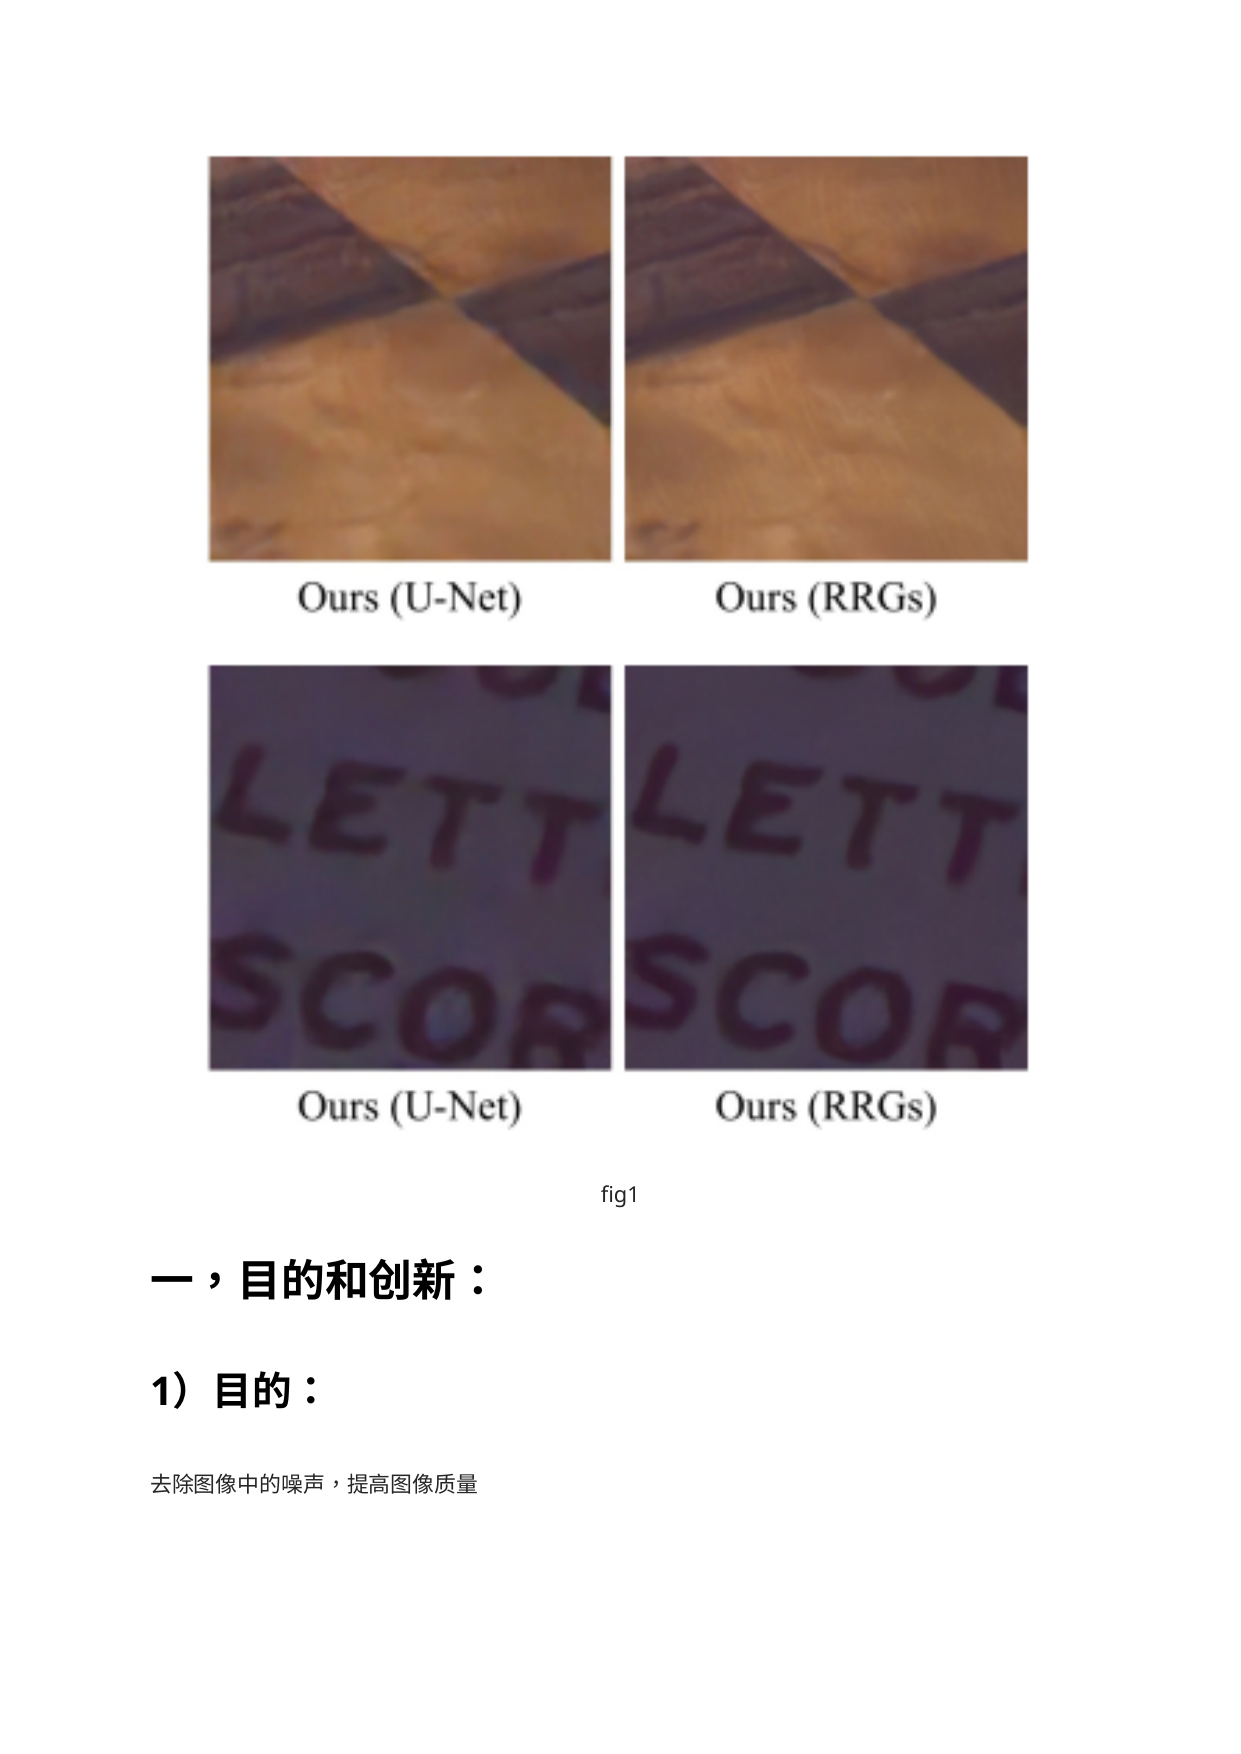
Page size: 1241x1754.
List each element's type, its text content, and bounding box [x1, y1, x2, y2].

picture [203, 150, 1037, 1139]
subtitle 一，目的和创新： [150, 1239, 1090, 1309]
text 去除图像中的噪声，提高图像质量 [146, 1469, 1090, 1499]
subtitle 1）目的： [150, 1353, 1090, 1417]
text fig1 [150, 1179, 1090, 1209]
